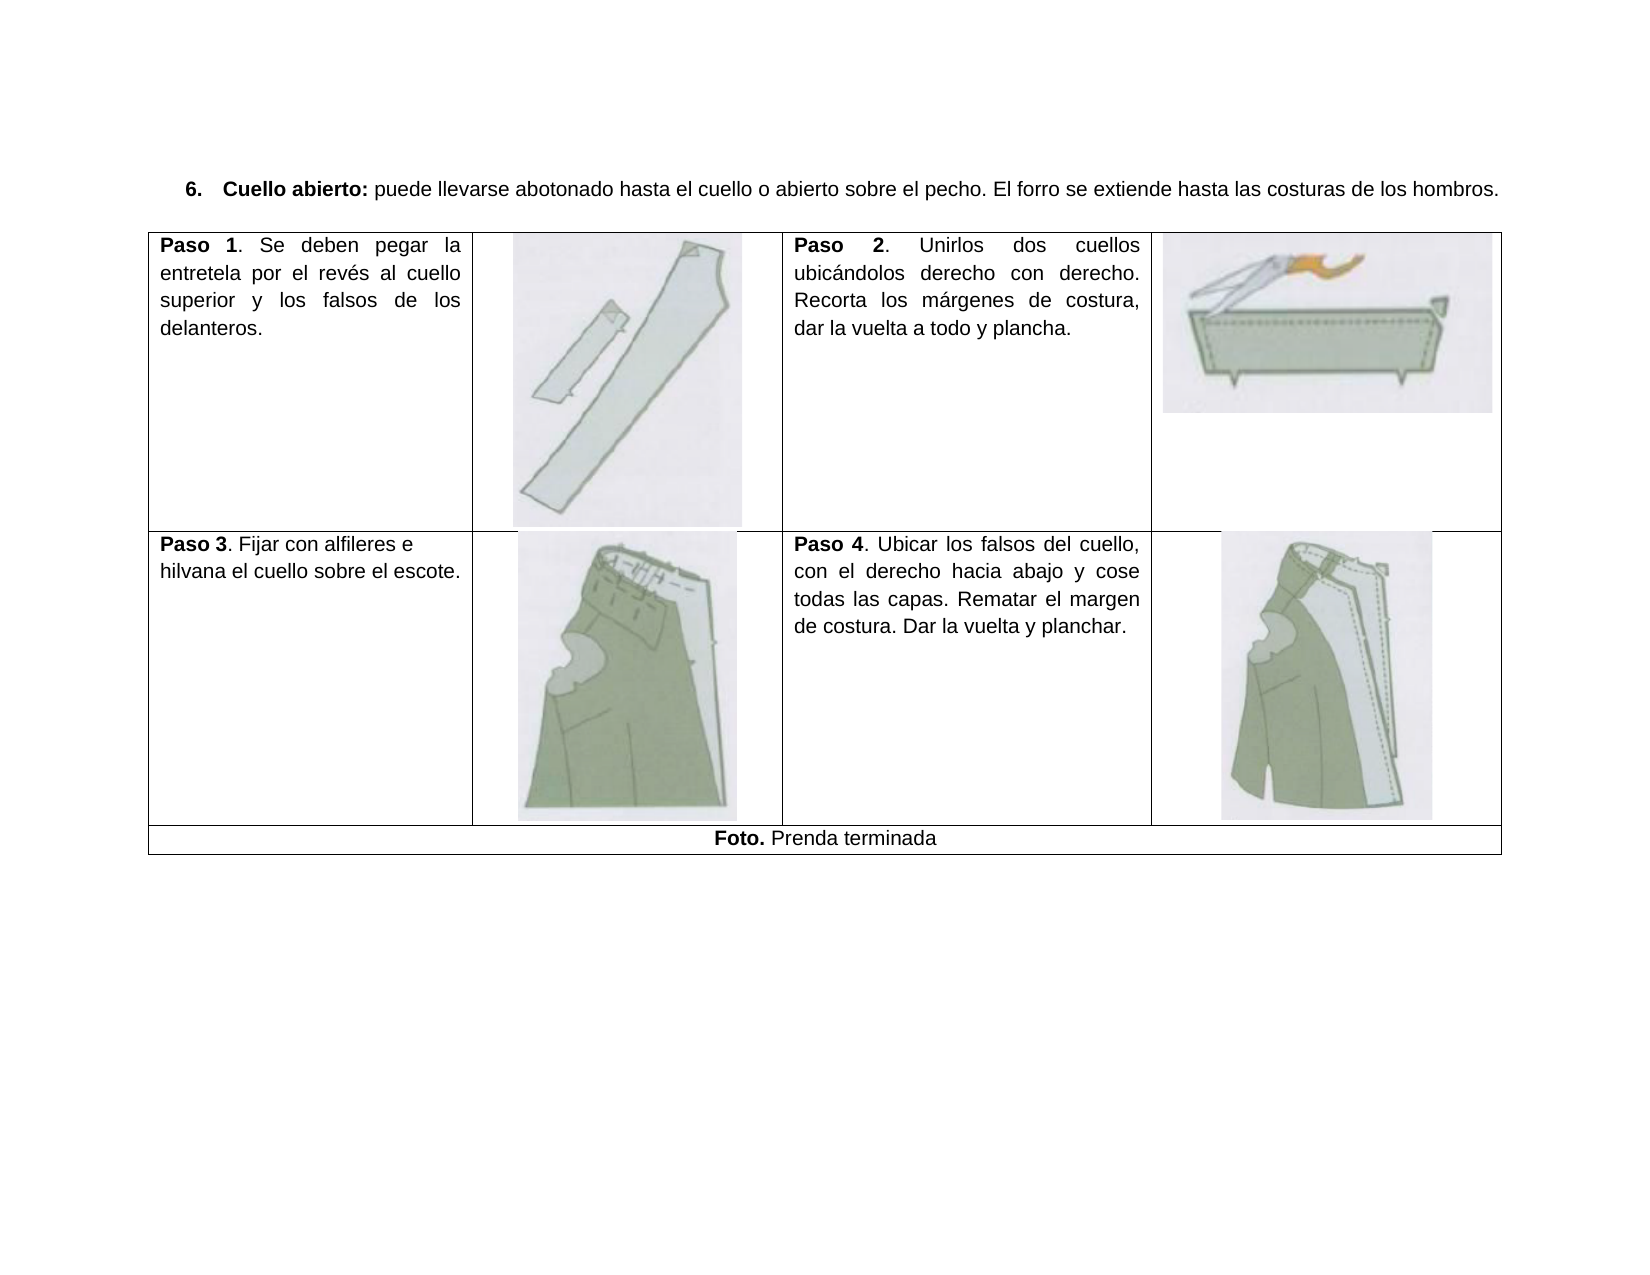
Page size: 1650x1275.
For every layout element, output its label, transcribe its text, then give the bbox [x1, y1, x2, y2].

table_header [1152, 233, 1501, 531]
table_header Paso 2. Unirlos dos cuellos ubicándolos derecho con derecho. Recorta los márgenes de costura, dar la vuelta a todo y plancha. [783, 233, 1151, 531]
picture [518, 531, 737, 821]
picture [1162, 233, 1493, 413]
table_header Paso 1. Se deben pegar la entretela por el revés al cuello superior y los falsos de los delanteros. [149, 233, 472, 531]
table_header [473, 233, 782, 531]
table_cell Paso 3. Fijar con alfileres e hilvana el cuello sobre el escote. [149, 532, 472, 824]
table_cell Paso 4. Ubicar los falsos del cuello, con el derecho hacia abajo y cose todas las capas. Rematar el margen de costura. Dar la vuelta y planchar. [783, 532, 1151, 824]
table_cell [1152, 532, 1501, 824]
table_cell Foto. Prenda terminada [149, 826, 1501, 853]
picture [513, 233, 743, 527]
picture [1221, 531, 1433, 820]
list Cuello abierto: puede llevarse abotonado hasta el cuello o abierto sobre el pecho. El forro se extiende hasta las costuras de los hombros. [185, 177, 1502, 201]
table_cell [473, 532, 782, 824]
